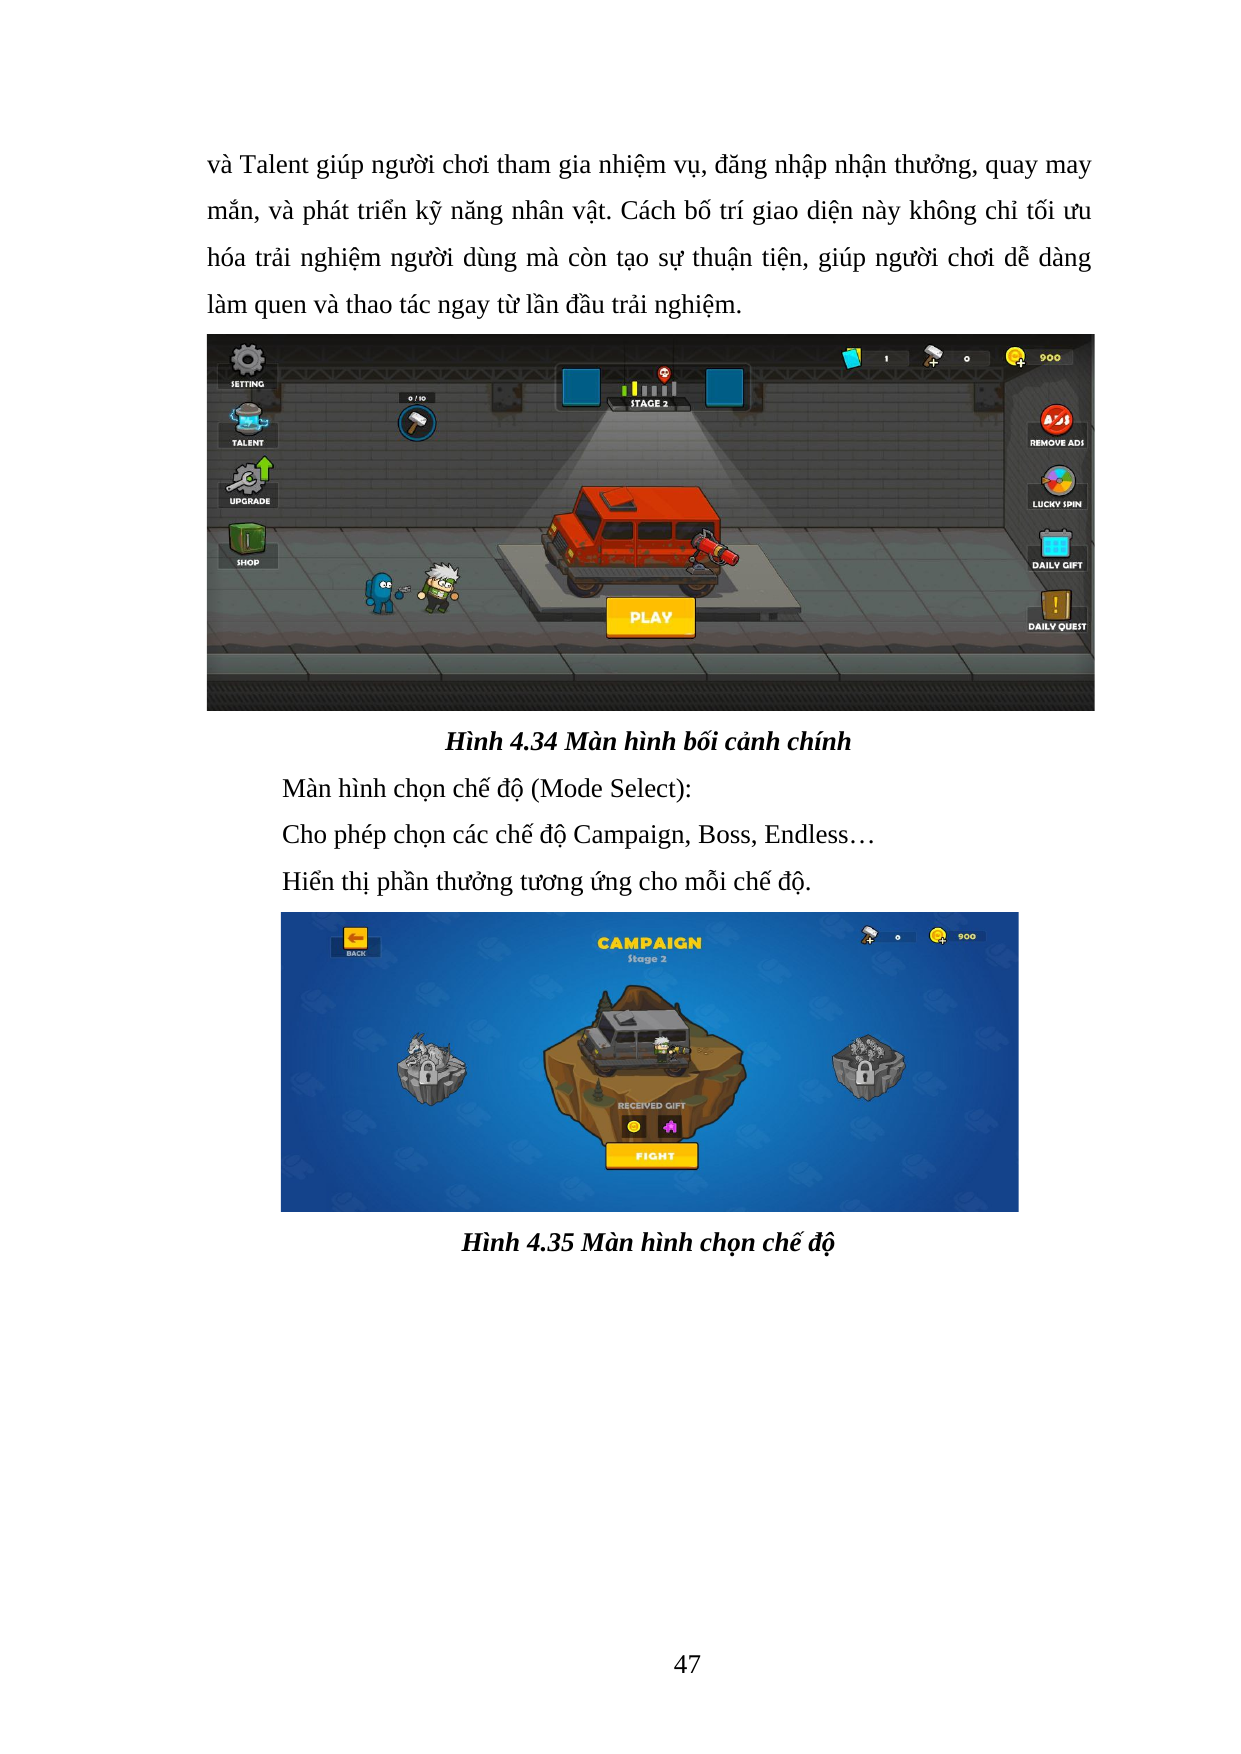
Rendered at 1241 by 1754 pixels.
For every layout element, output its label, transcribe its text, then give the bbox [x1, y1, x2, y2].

text Màn hình chọn chế độ (Mode Select): [207, 772, 1092, 803]
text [207, 148, 1092, 319]
text Hiển thị phần thưởng tương ứng cho mỗi chế độ. [207, 865, 1092, 896]
picture [280, 912, 1019, 1212]
picture [206, 334, 1095, 711]
text Cho phép chọn các chế độ Campaign, Boss, Endless… [207, 819, 1092, 850]
